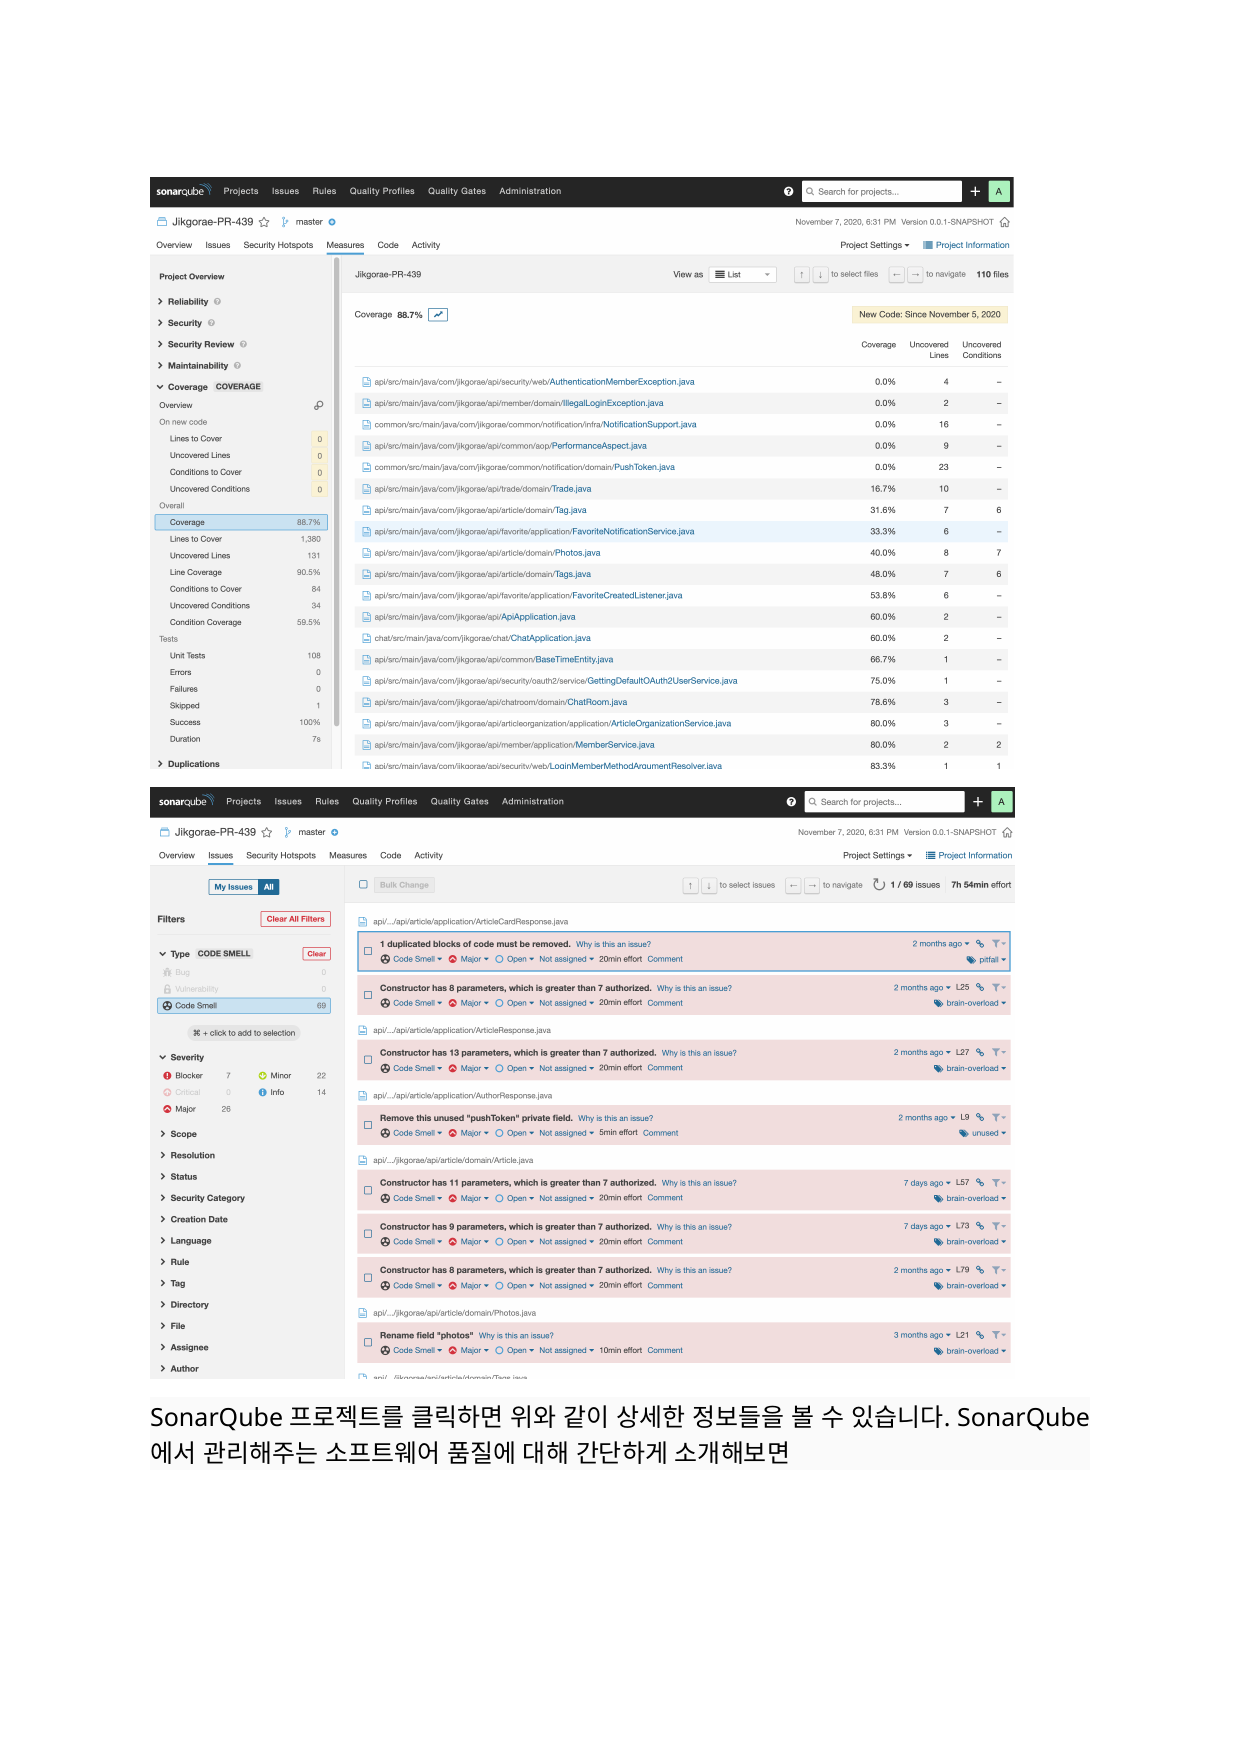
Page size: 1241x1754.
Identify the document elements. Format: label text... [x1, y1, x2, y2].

text SonarQube 프로젝트를 클릭하면 위와 같이 상세한 정보들을 볼 수 있습니다. SonarQube에서 관리해주는 소프트웨어 품질에 대해 간단하게 소개해보면 [150, 1397, 1090, 1470]
picture [150, 787, 1015, 1379]
picture [150, 177, 1014, 769]
